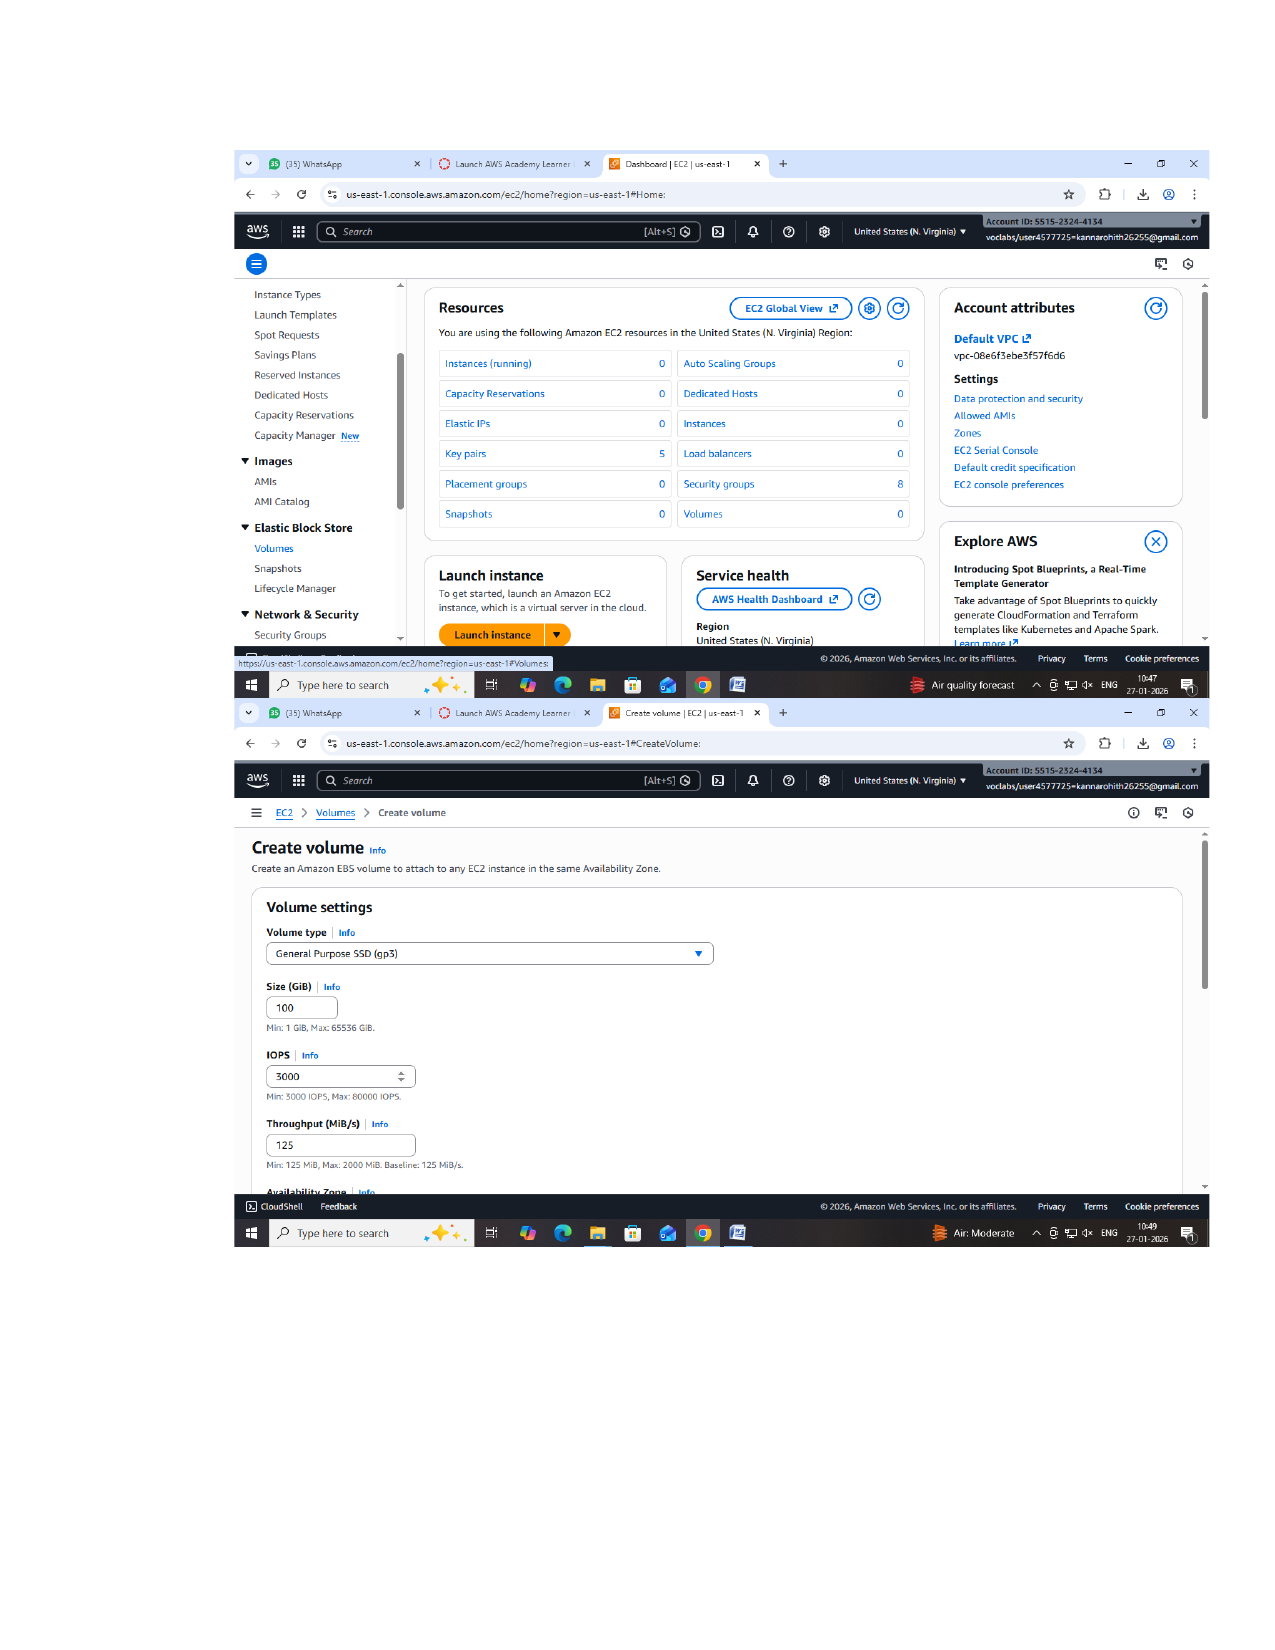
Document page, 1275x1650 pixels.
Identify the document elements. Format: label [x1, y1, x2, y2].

picture [234, 150, 1210, 1247]
